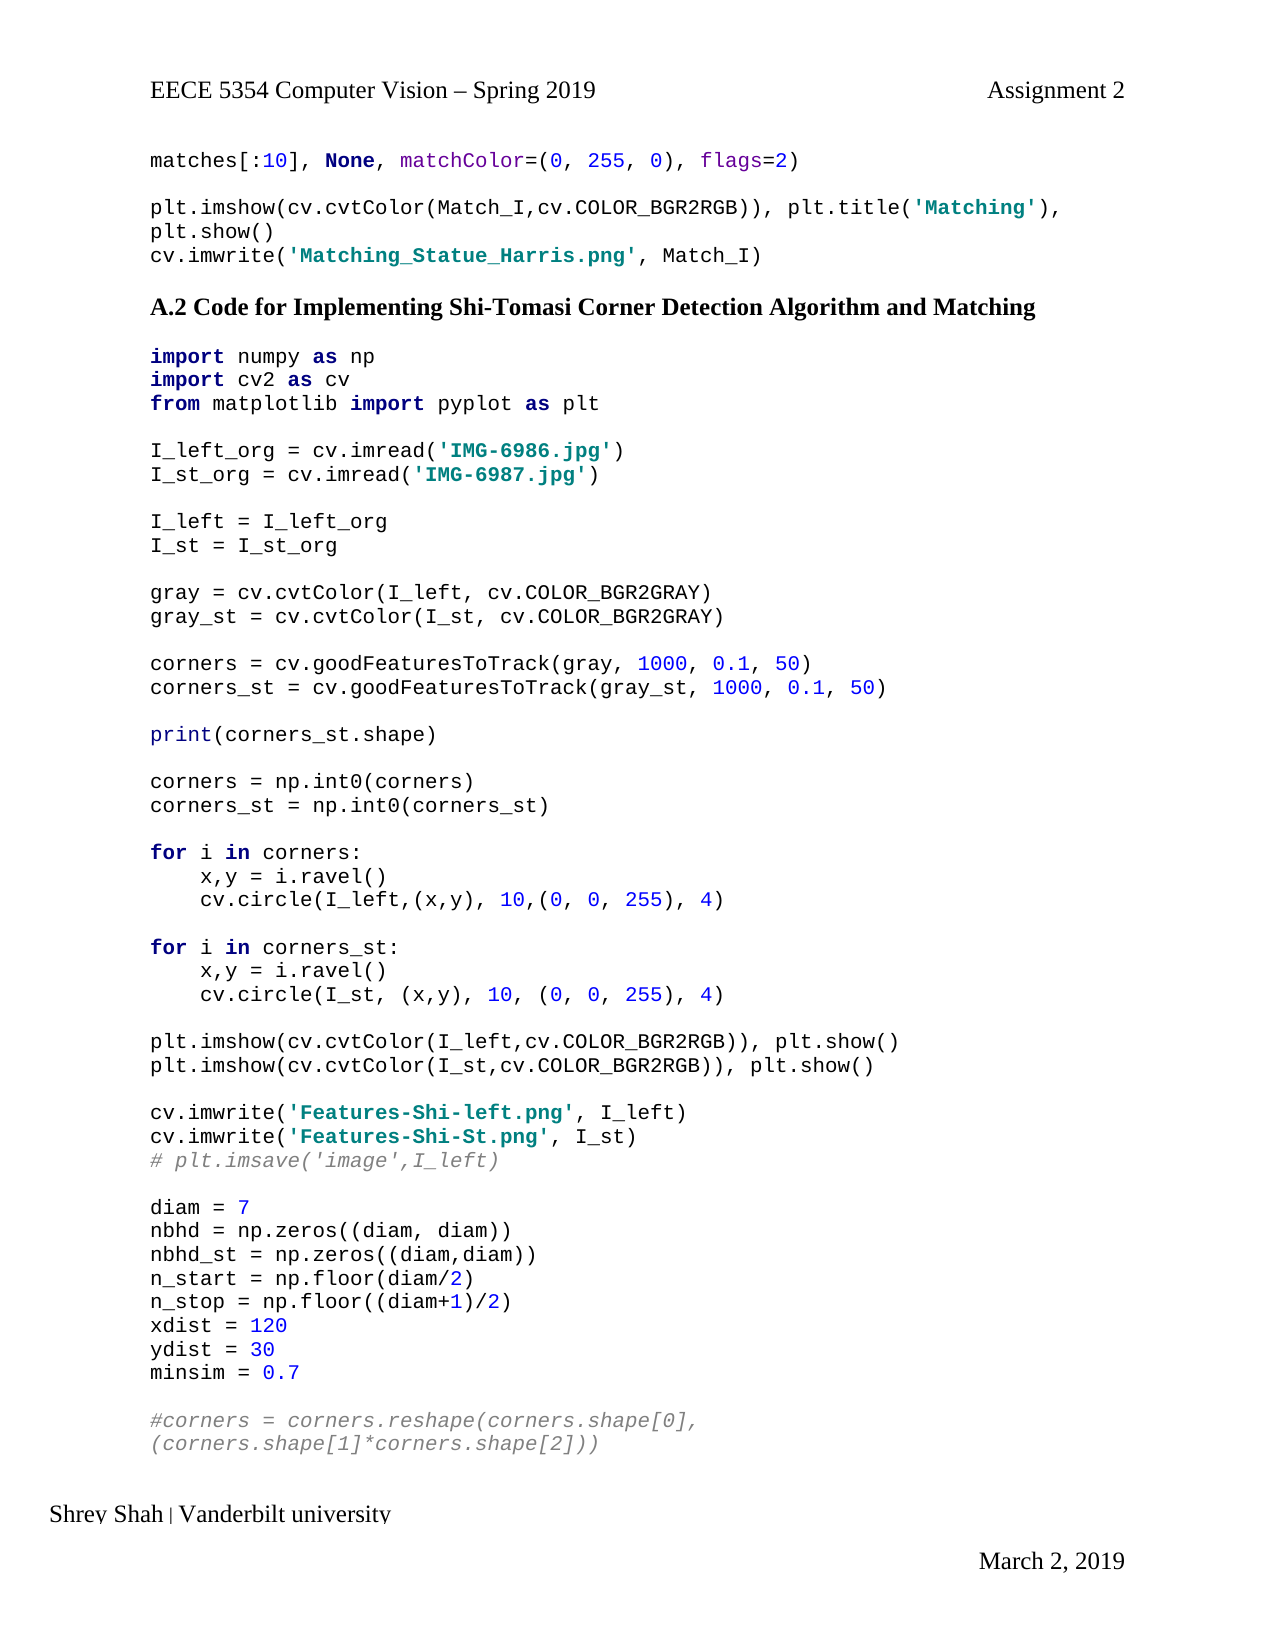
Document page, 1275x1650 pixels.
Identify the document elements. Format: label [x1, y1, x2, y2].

text [150, 346, 1125, 1481]
text [150, 150, 1125, 321]
